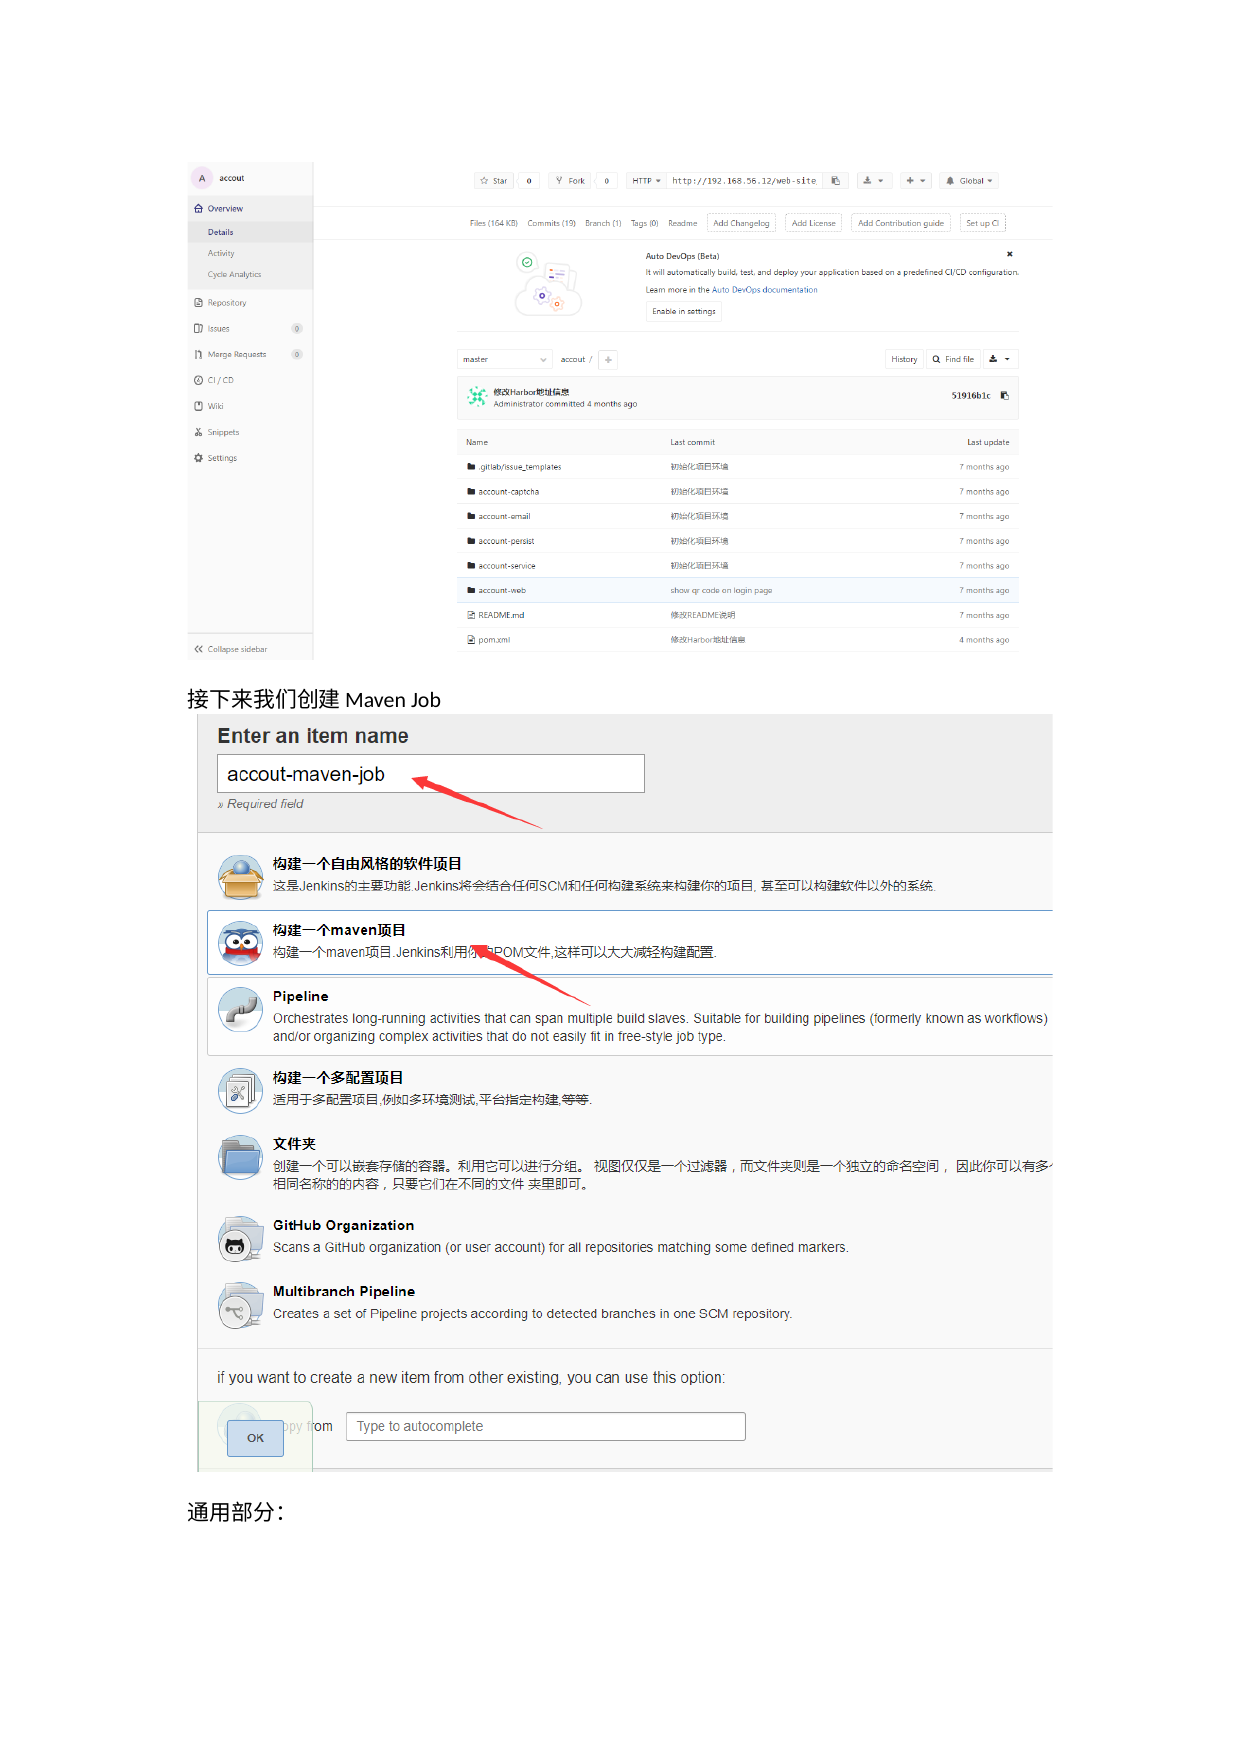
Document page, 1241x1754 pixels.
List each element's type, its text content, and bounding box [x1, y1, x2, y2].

picture [187, 162, 1053, 660]
text 接下来我们创建Maven Job [187, 682, 1053, 714]
text 通用部分： [187, 1494, 1053, 1527]
picture [187, 714, 1053, 1472]
